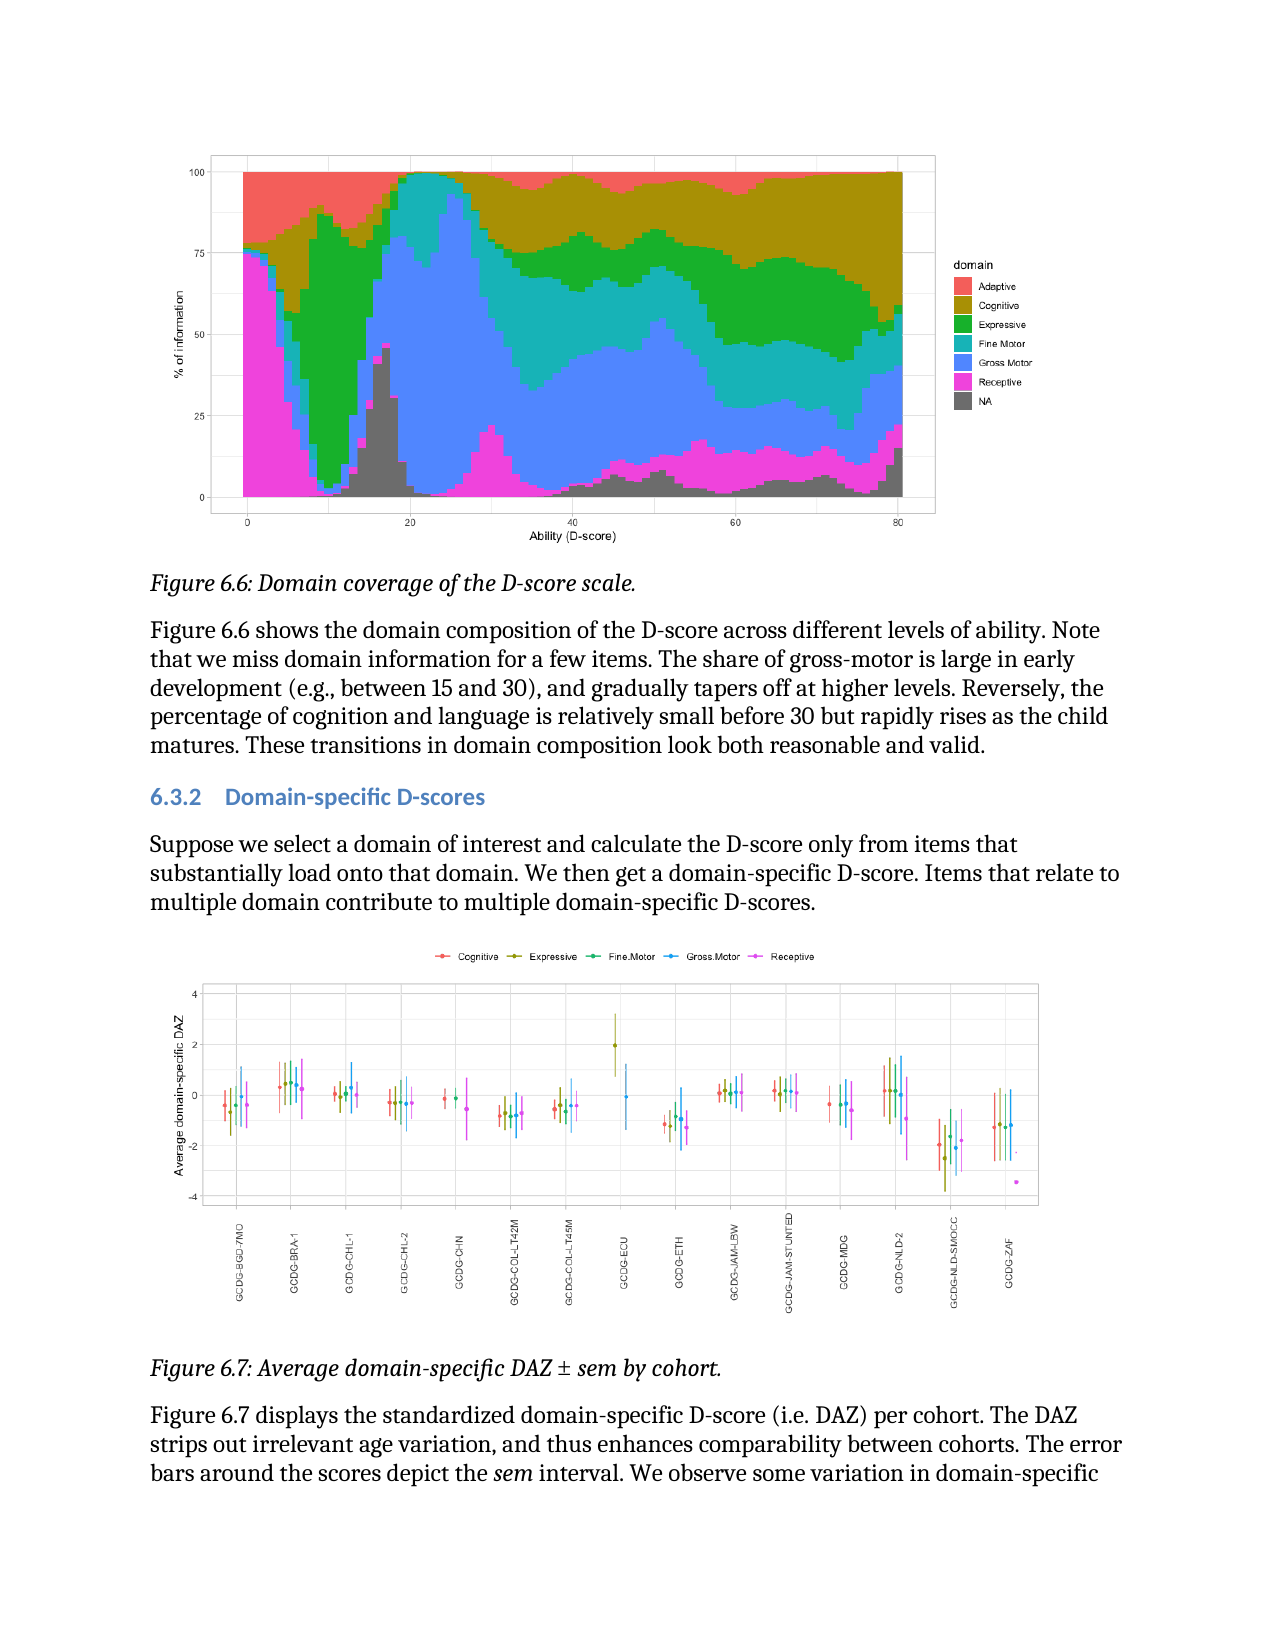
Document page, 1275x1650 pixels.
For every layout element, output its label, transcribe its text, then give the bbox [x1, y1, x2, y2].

subtitle 6.3.2 Domain-specific D-scores [150, 781, 1125, 811]
picture [168, 935, 1044, 1333]
text Suppose we select a domain of interest and calculate the D-score only from items that substantially load onto that domain. We then get a domain-specific D-score. Items that relate to multiple domain contribute to multiple domain-specific D-scores. [150, 830, 1125, 916]
text Figure 6.6 shows the domain composition of the D-score across different levels of ability. Note that we miss domain information for a few items. The share of gross-motor is large in early development (e.g., between 15 and 30), and gradually tapers off at higher levels. Reversely, the percentage of cognition and language is relatively small before 30 but rapidly rises as the child matures. These transitions in domain composition look both reasonable and valid. [150, 616, 1125, 760]
text Figure 6.6: Domain coverage of the D-score scale. [150, 568, 1125, 597]
text Figure 6.7: Average domain-specific DAZ sem by cohort. [150, 1353, 1125, 1382]
picture [168, 150, 1044, 548]
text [150, 1401, 1125, 1487]
